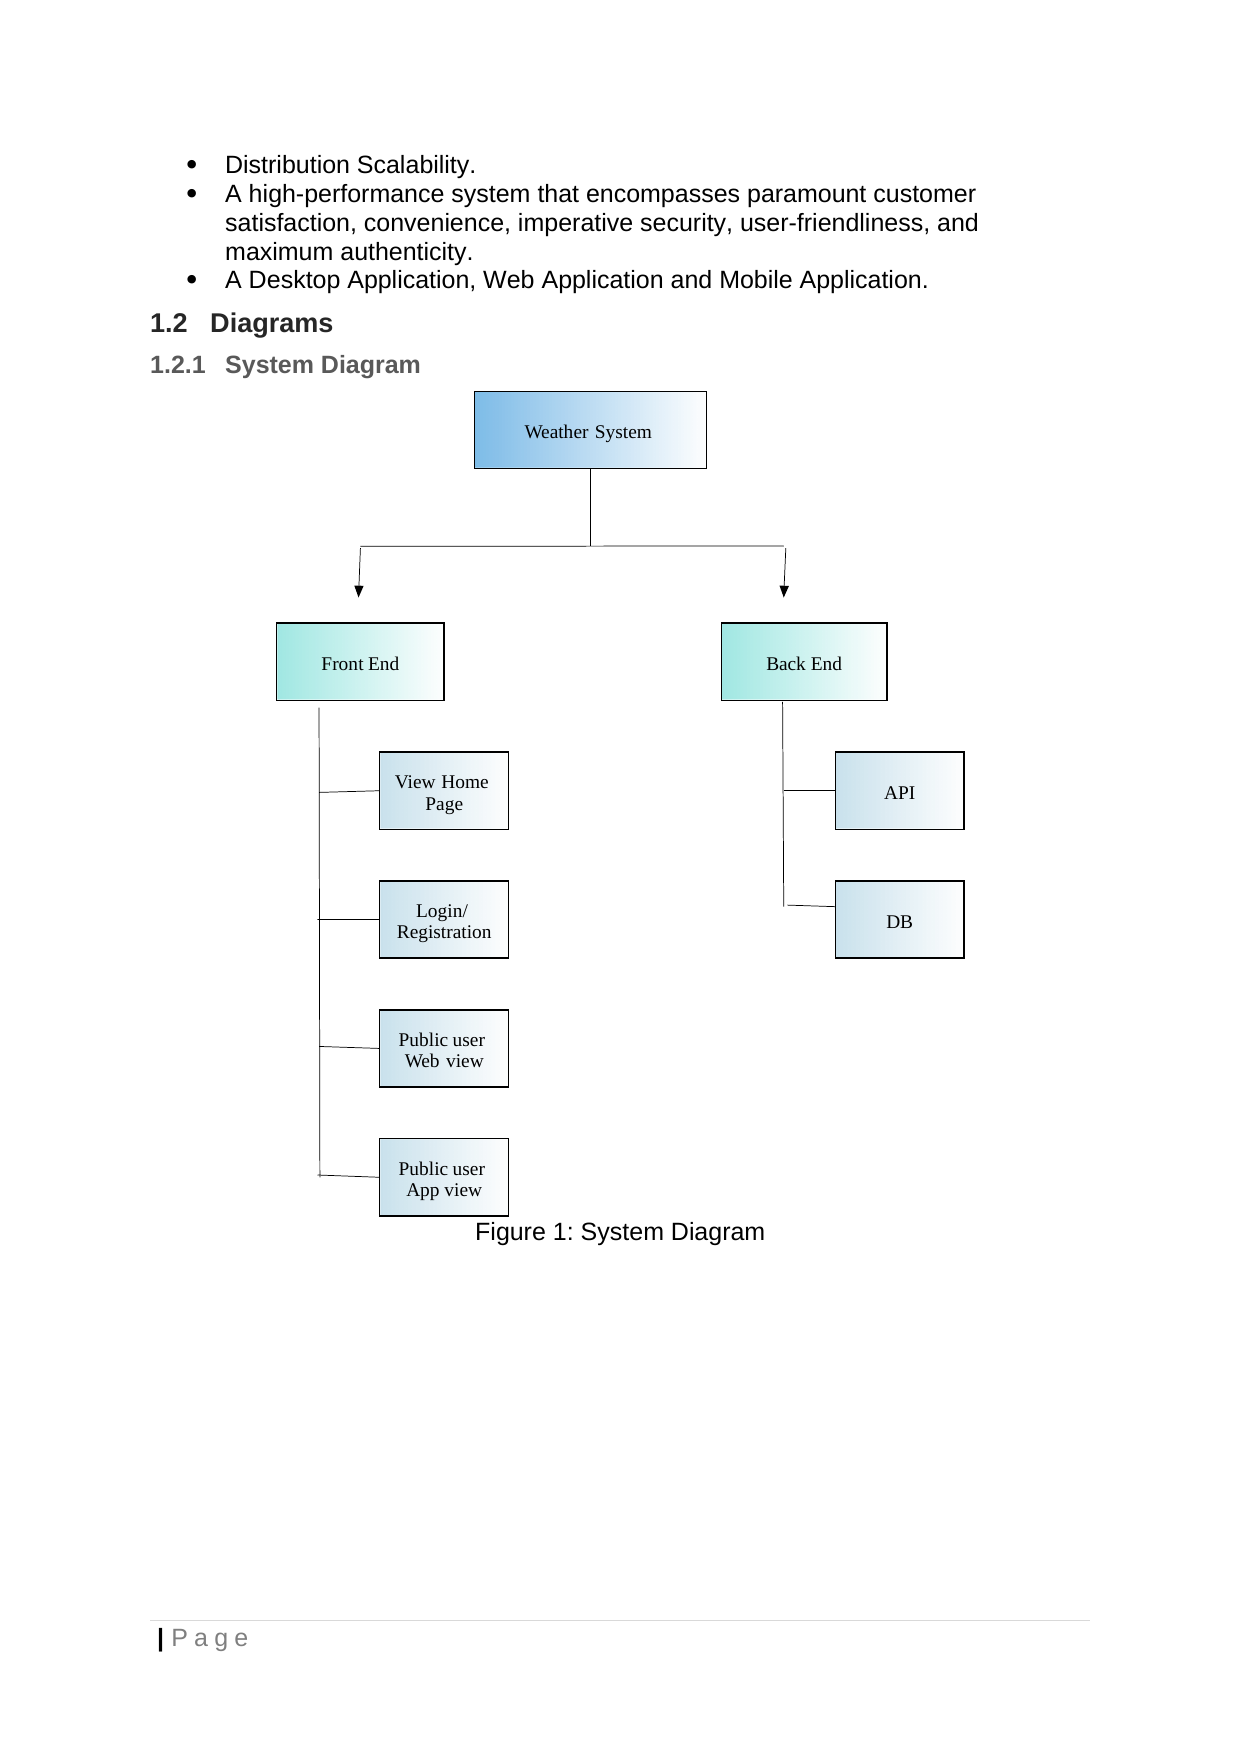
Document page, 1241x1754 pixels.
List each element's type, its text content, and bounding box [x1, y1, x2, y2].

list Distribution Scalability. [187, 150, 1090, 179]
subtitle Diagrams [150, 307, 1090, 338]
text Figure 1: System Diagram [150, 1217, 1090, 1245]
list A Desktop Application, Web Application and Mobile Application. [187, 265, 1090, 294]
list A high-performance system that encompasses paramount customer satisfaction, convenience, imperative security, user-friendliness, and maximum authenticity. [187, 179, 1090, 265]
subtitle System Diagram [150, 350, 1090, 379]
